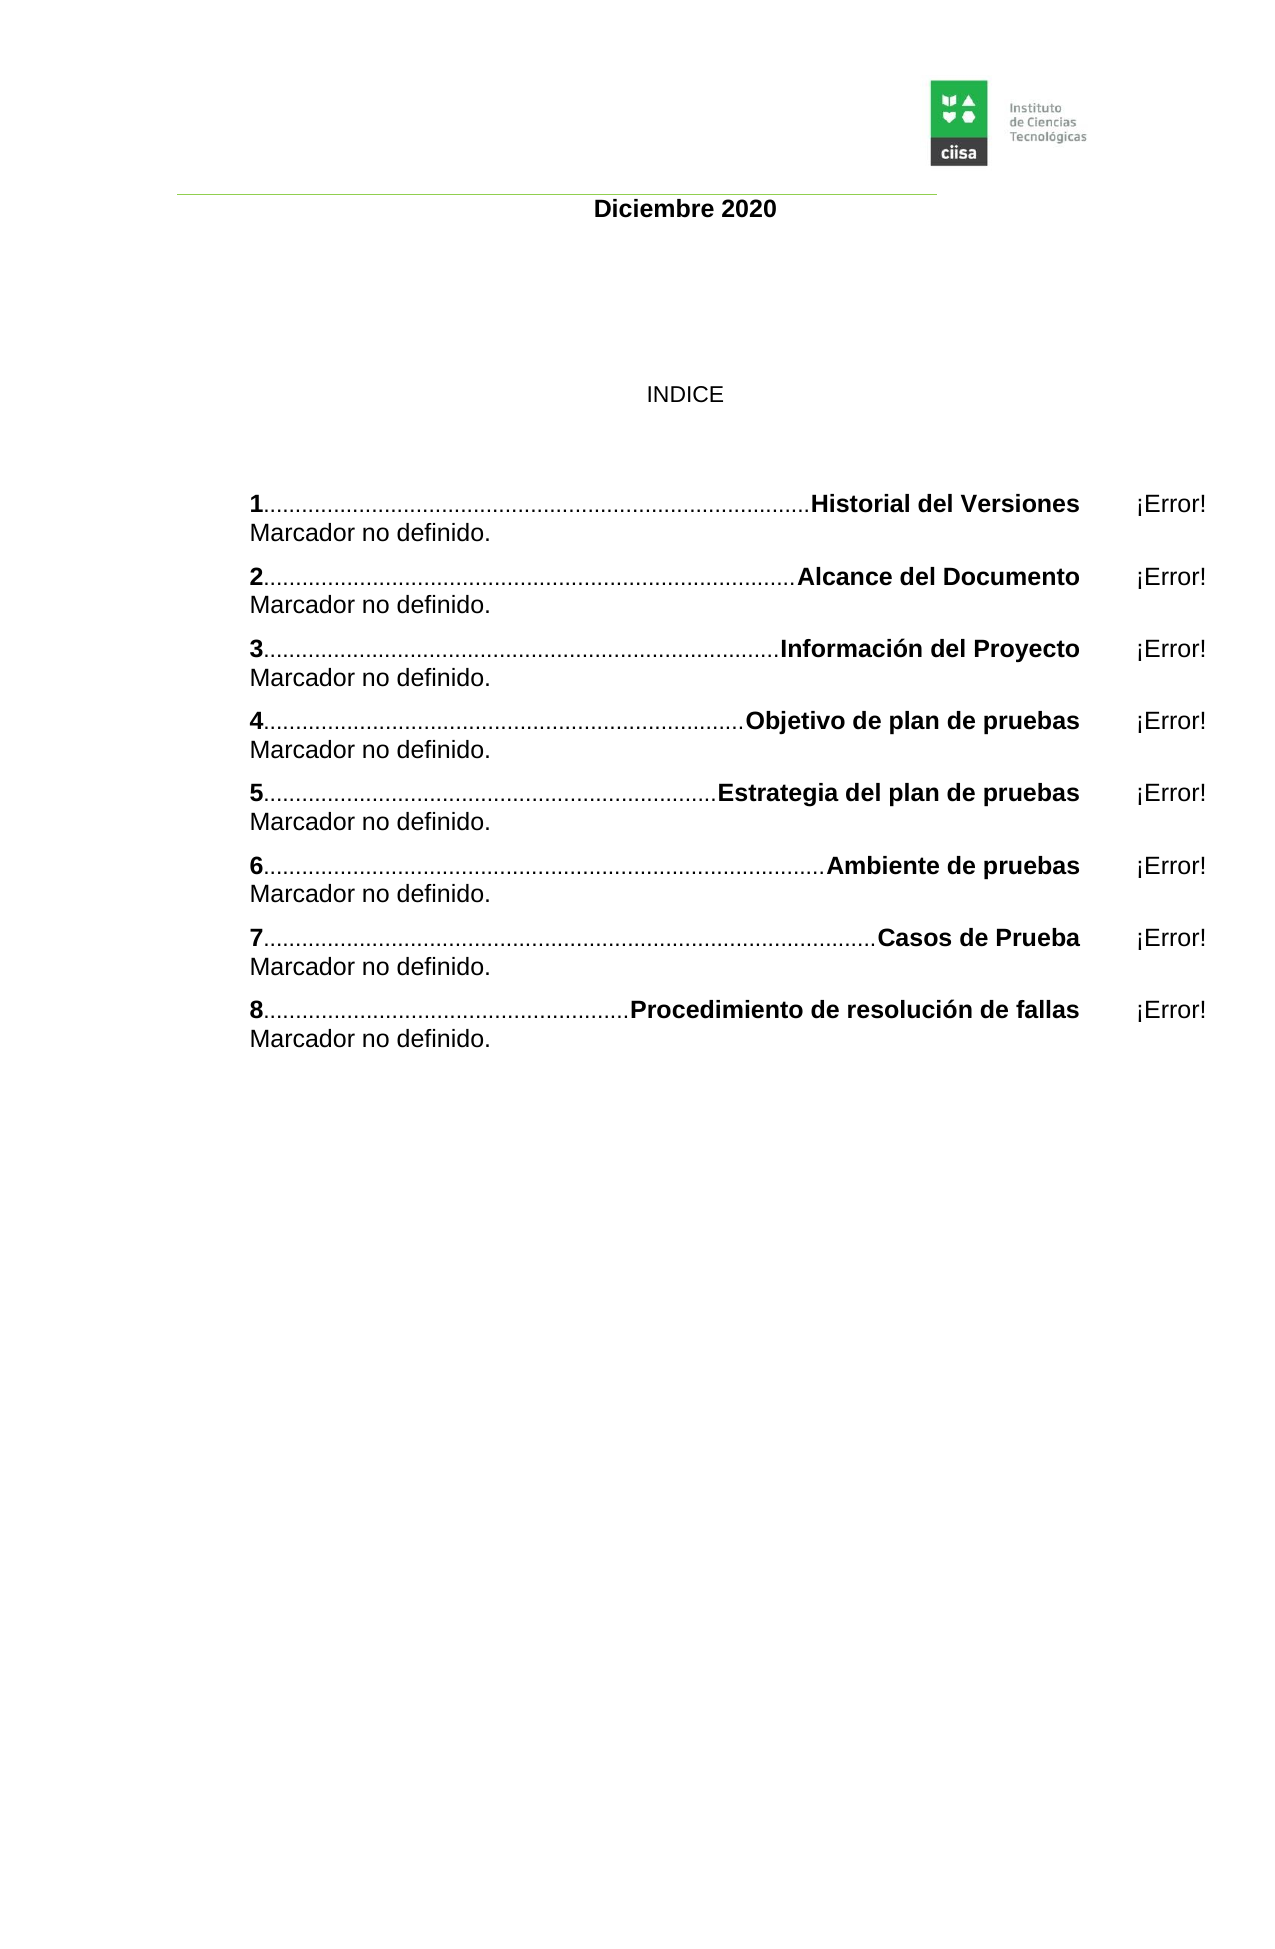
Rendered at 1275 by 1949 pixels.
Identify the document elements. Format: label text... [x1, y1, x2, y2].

text 2 Alcance del Documento ¡Error! Marcador no definido. [249, 562, 1210, 619]
text 4 Objetivo de plan de pruebas ¡Error! Marcador no definido. [249, 706, 1210, 764]
text 8 Procedimiento de resolución de fallas ¡Error! Marcador no definido. [249, 995, 1210, 1053]
text 6 Ambiente de pruebas ¡Error! Marcador no definido. [249, 851, 1210, 908]
text 7 Casos de Prueba ¡Error! Marcador no definido. [249, 923, 1210, 981]
text 1 Historial del Versiones ¡Error! Marcador no definido. [249, 489, 1210, 547]
text 3 Información del Proyecto ¡Error! Marcador no definido. [249, 634, 1210, 691]
picture [920, 75, 1088, 171]
text INDICE [161, 381, 1210, 407]
text Diciembre 2020 [161, 194, 1210, 222]
text 5 Estrategia del plan de pruebas ¡Error! Marcador no definido. [249, 778, 1210, 836]
